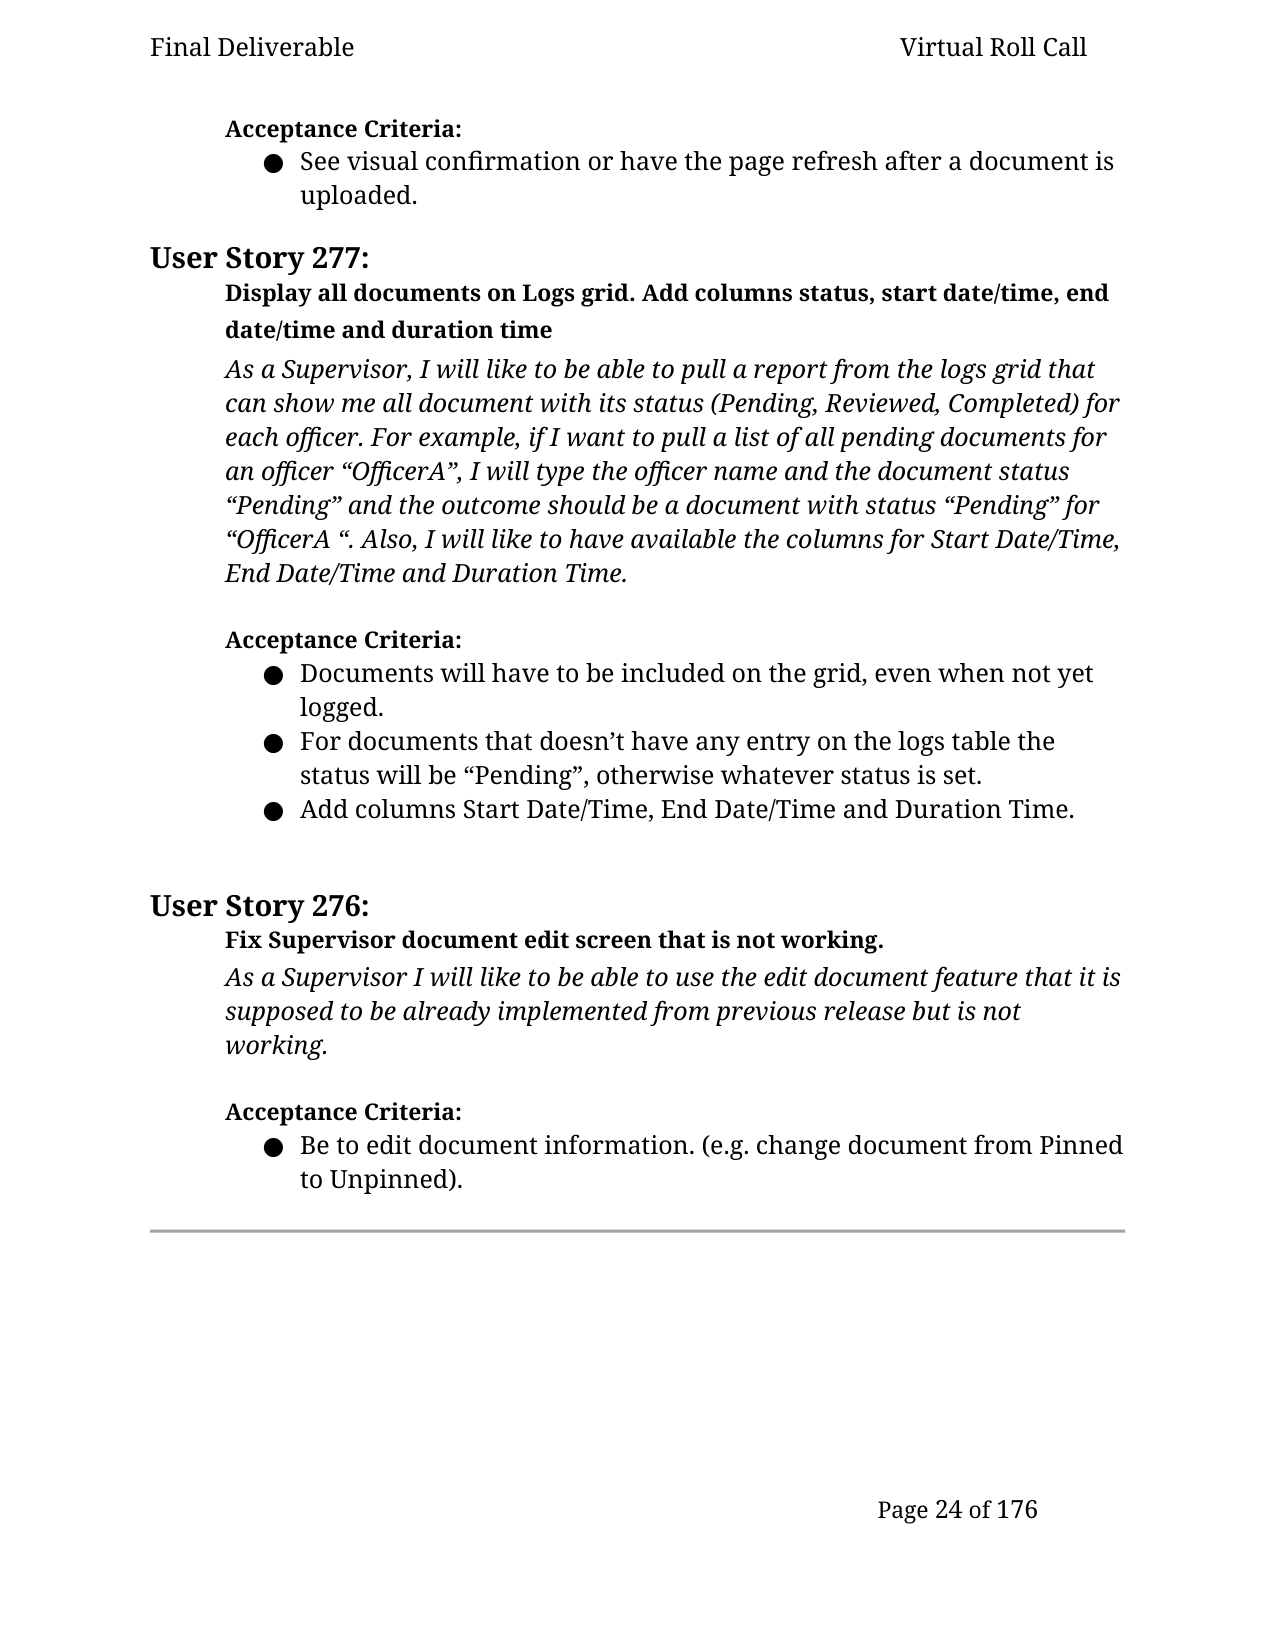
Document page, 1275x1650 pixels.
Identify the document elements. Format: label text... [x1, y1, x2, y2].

text As a Supervisor, I will like to be able to pull a report from the logs grid that can show me all document with its status (Pending, Reviewed, Completed) for each officer. For example, if I want to pull a list of all pending documents for an officer “OfficerA”, I will type the officer name and the document status “Pending” and the outcome should be a document with status “Pending” for “OfficerA “. Also, I will like to have available the columns for Start Date/Time, End Date/Time and Duration Time. [225, 352, 1125, 590]
subtitle User Story 277: Display all documents on Logs grid. Add columns status, start date/time, end date/time and duration time [150, 237, 1125, 347]
subtitle User Story 276: Fix Supervisor document edit screen that is not working. [150, 885, 1125, 956]
list See visual confirmation or have the page refresh after a document is uploaded. [262, 144, 1125, 212]
list Documents will have to be included on the grid, even when not yet logged. [262, 655, 1125, 723]
text Acceptance Criteria: [225, 112, 1125, 144]
list Add columns Start Date/Time, End Date/Time and Duration Time. [262, 792, 1125, 826]
text Acceptance Criteria: [225, 624, 1125, 655]
list Be to edit document information. (e.g. change document from Pinned to Unpinned). [262, 1127, 1125, 1196]
text As a Supervisor I will like to be able to use the edit document feature that it is supposed to be already implemented from previous release but is not working. [225, 960, 1125, 1062]
list For documents that doesn’t have any entry on the logs table the status will be “Pending”, otherwise whatever status is set. [262, 723, 1125, 792]
text Acceptance Criteria: [225, 1096, 1125, 1127]
